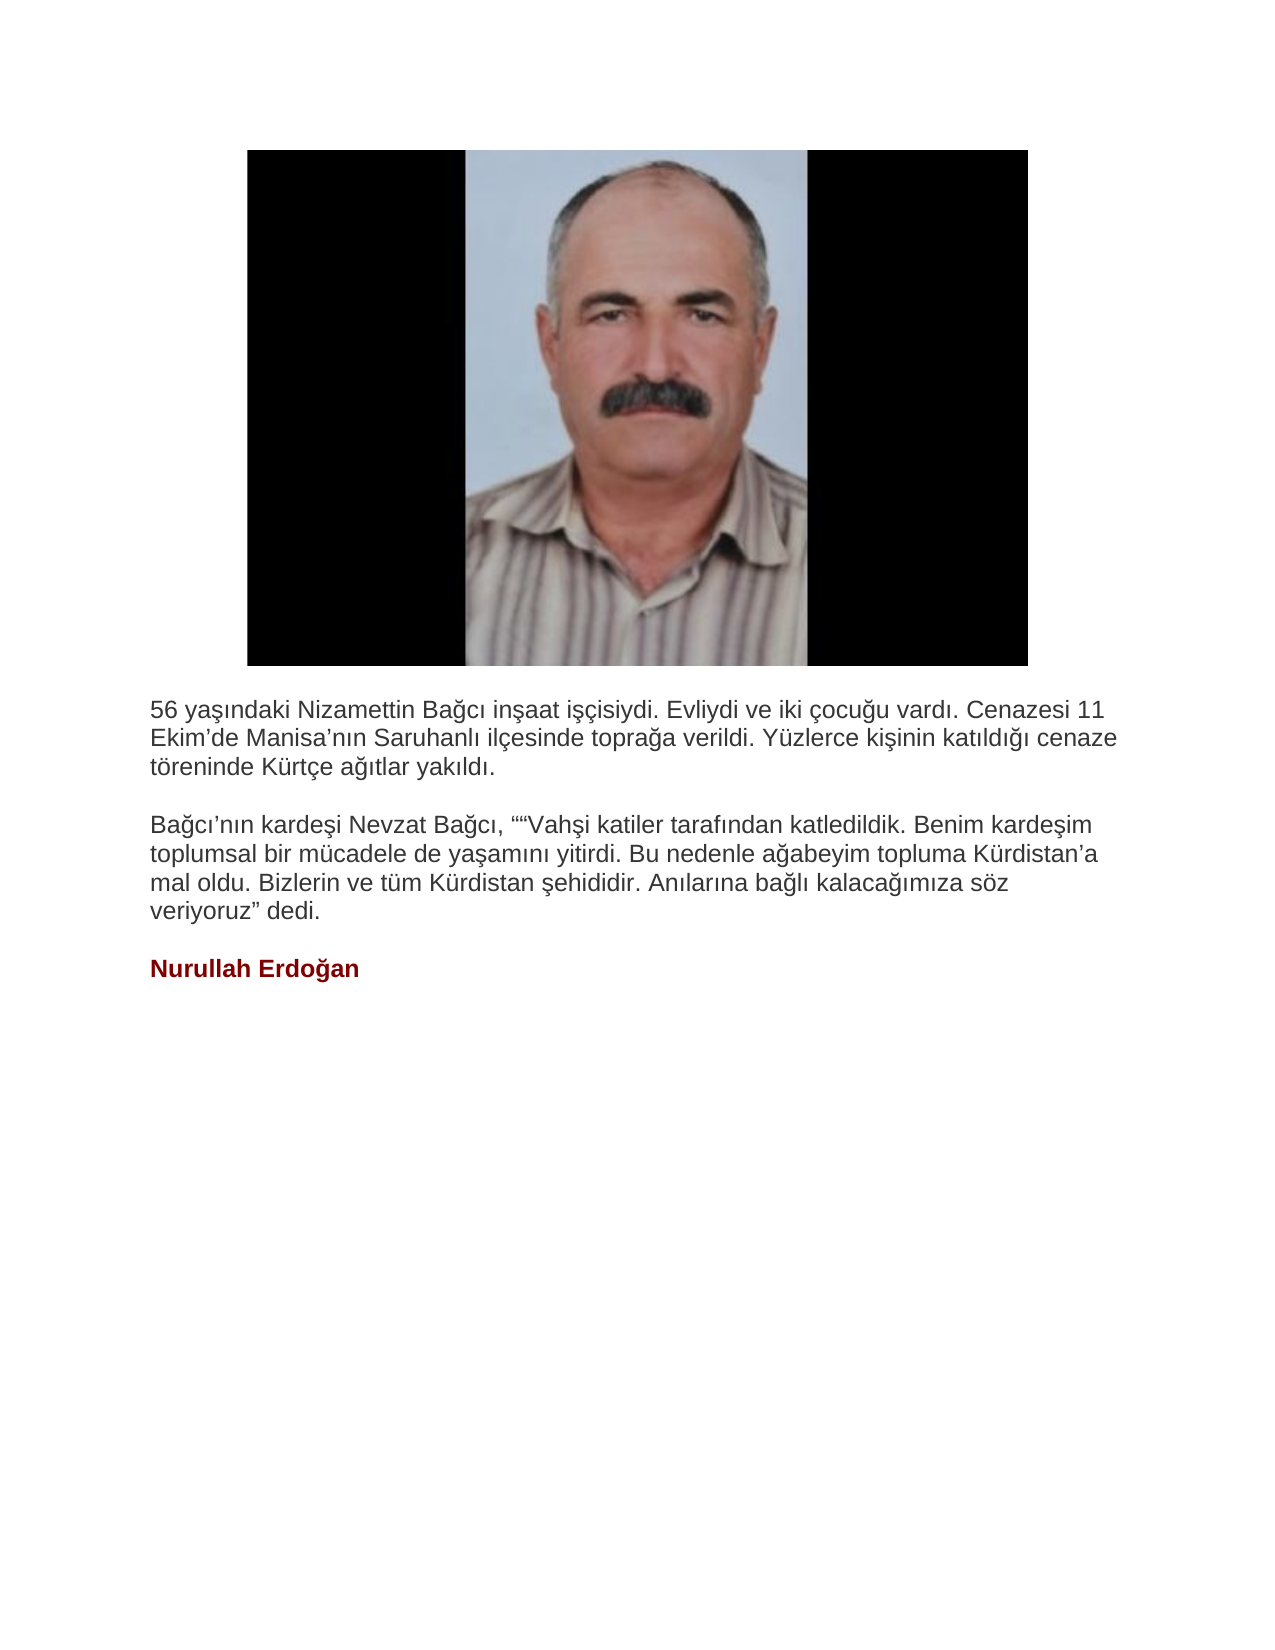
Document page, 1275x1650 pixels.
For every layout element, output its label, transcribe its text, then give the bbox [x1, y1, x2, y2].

text 56 yaşındaki Nizamettin Bağcı inşaat işçisiydi. Evliydi ve iki çocuğu vardı. Cenazesi 11 Ekim’de Manisa’nın Saruhanlı ilçesinde toprağa verildi. Yüzlerce kişinin katıldığı cenaze töreninde Kürtçe ağıtlar yakıldı. [150, 694, 1125, 781]
text Bağcı’nın kardeşi Nevzat Bağcı, ““Vahşi katiler tarafından katledildik. Benim kardeşim toplumsal bir mücadele de yaşamını yitirdi. Bu nedenle ağabeyim topluma Kürdistan’a mal oldu. Bizlerin ve tüm Kürdistan şehididir. Anılarına bağlı kalacağımıza söz veriyoruz” dedi. [150, 810, 1125, 925]
text Nurullah Erdoğan [150, 954, 1125, 983]
picture [247, 150, 1028, 666]
